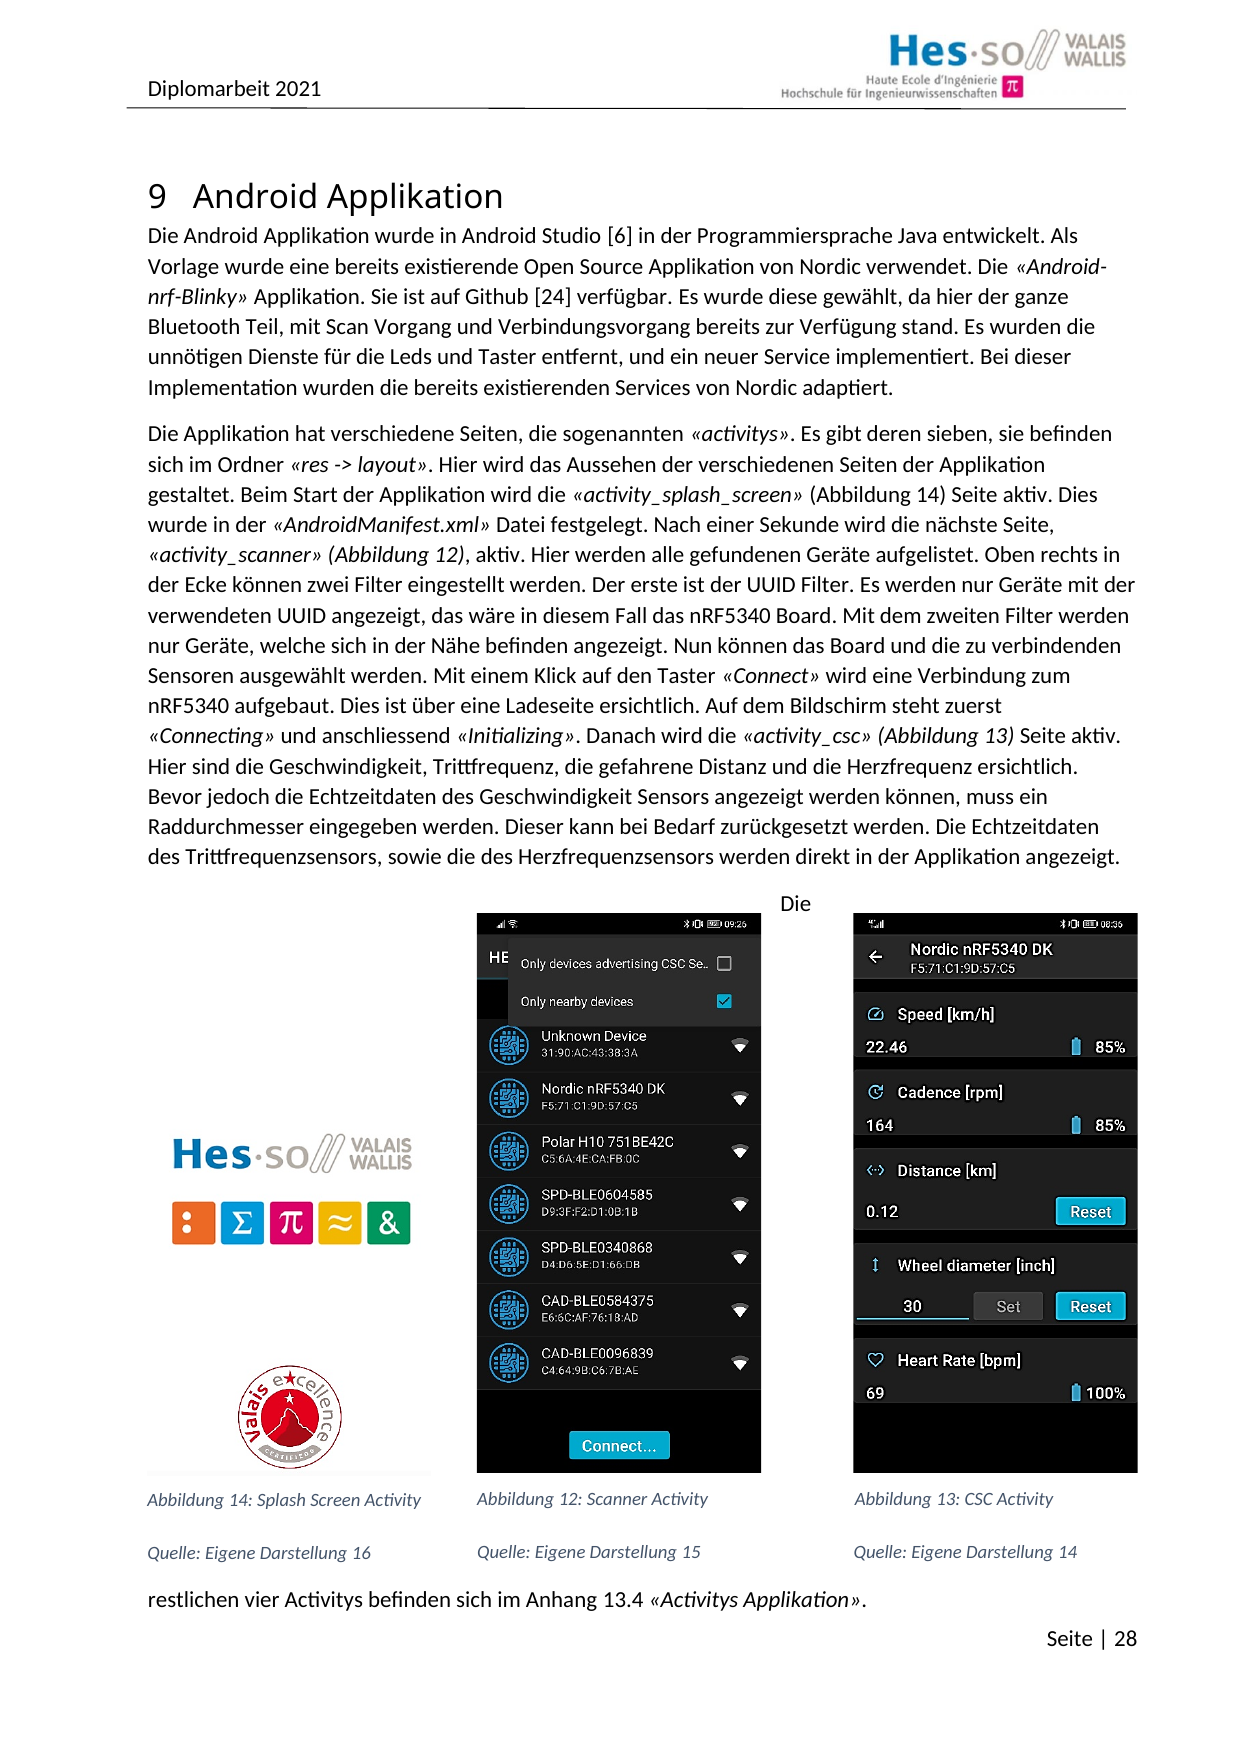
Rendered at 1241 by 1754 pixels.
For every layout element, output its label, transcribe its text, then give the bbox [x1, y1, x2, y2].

picture [147, 910, 432, 1476]
picture [853, 913, 1138, 1473]
text Die Android Applikation wurde in Android Studio in der Programmiersprache Java entwickelt. Als Vorlage wurde eine bereits existierende Open Source Applikation von Nordic verwendet. Die «Android-nrf-Blinky» Applikation. Sie ist auf Github verfügbar. Es wurde diese gewählt, da hier der ganze Bluetooth Teil, mit Scan Vorgang und Verbindungsvorgang bereits zur Verfügung stand. Es wurden die unnötigen Dienste für die Leds und Taster entfernt, und ein neuer Service implementiert. Bei dieser Implementation wurden die bereits existierenden Services von Nordic adaptiert. [148, 222, 1137, 401]
picture [771, 12, 1137, 119]
text Die Applikation hat verschiedene Seiten, die sogenannten «activitys». Es gibt deren sieben, sie befinden sich im Ordner «res -> layout». Hier wird das Aussehen der verschiedenen Seiten der Applikation gestaltet. Beim Start der Applikation wird die «activity_splash_screen» (Abbildung 14) Seite aktiv. Dies wurde in der «AndroidManifest.xml» Datei festgelegt. Nach einer Sekunde wird die nächste Seite, «activity_scanner» (Abbildung 13), aktiv. Hier werden alle gefundenen Geräte aufgelistet. Oben rechts in der Ecke können zwei Filter eingestellt werden. Der erste ist der UUID Filter. Es werden nur Geräte mit der verwendeten UUID angezeigt, das wäre in diesem Fall das nRF5340 Board. Mit dem zweiten Filter werden nur Geräte, welche sich in der Nähe befinden angezeigt. Nun können das Board und die zu verbindenden Sensoren ausgewählt werden. Mit einem Klick auf den Taster «Connect» wird eine Verbindung zum nRF5340 aufgebaut. Dies ist über eine Ladeseite ersichtlich. Auf dem Bildschirm steht zuerst «Connecting» und anschliessend «Initializing». Danach wird die «activity_csc» (Abbildung 12) Seite aktiv. Hier sind die Geschwindigkeit, Trittfrequenz, die gefahrene Distanz und die Herzfrequenz ersichtlich. Bevor jedoch die Echtzeitdaten des Geschwindigkeit Sensors angezeigt werden können, muss ein Raddurchmesser eingegeben werden. Dieser kann bei Bedarf zurückgesetzt werden. Die Echtzeitdaten des Trittfrequenzsensors, sowie die des Herzfrequenzsensors werden direkt in der Applikation angezeigt. [148, 419, 1137, 870]
subtitle Android Applikation [148, 173, 1137, 218]
picture [476, 913, 762, 1473]
